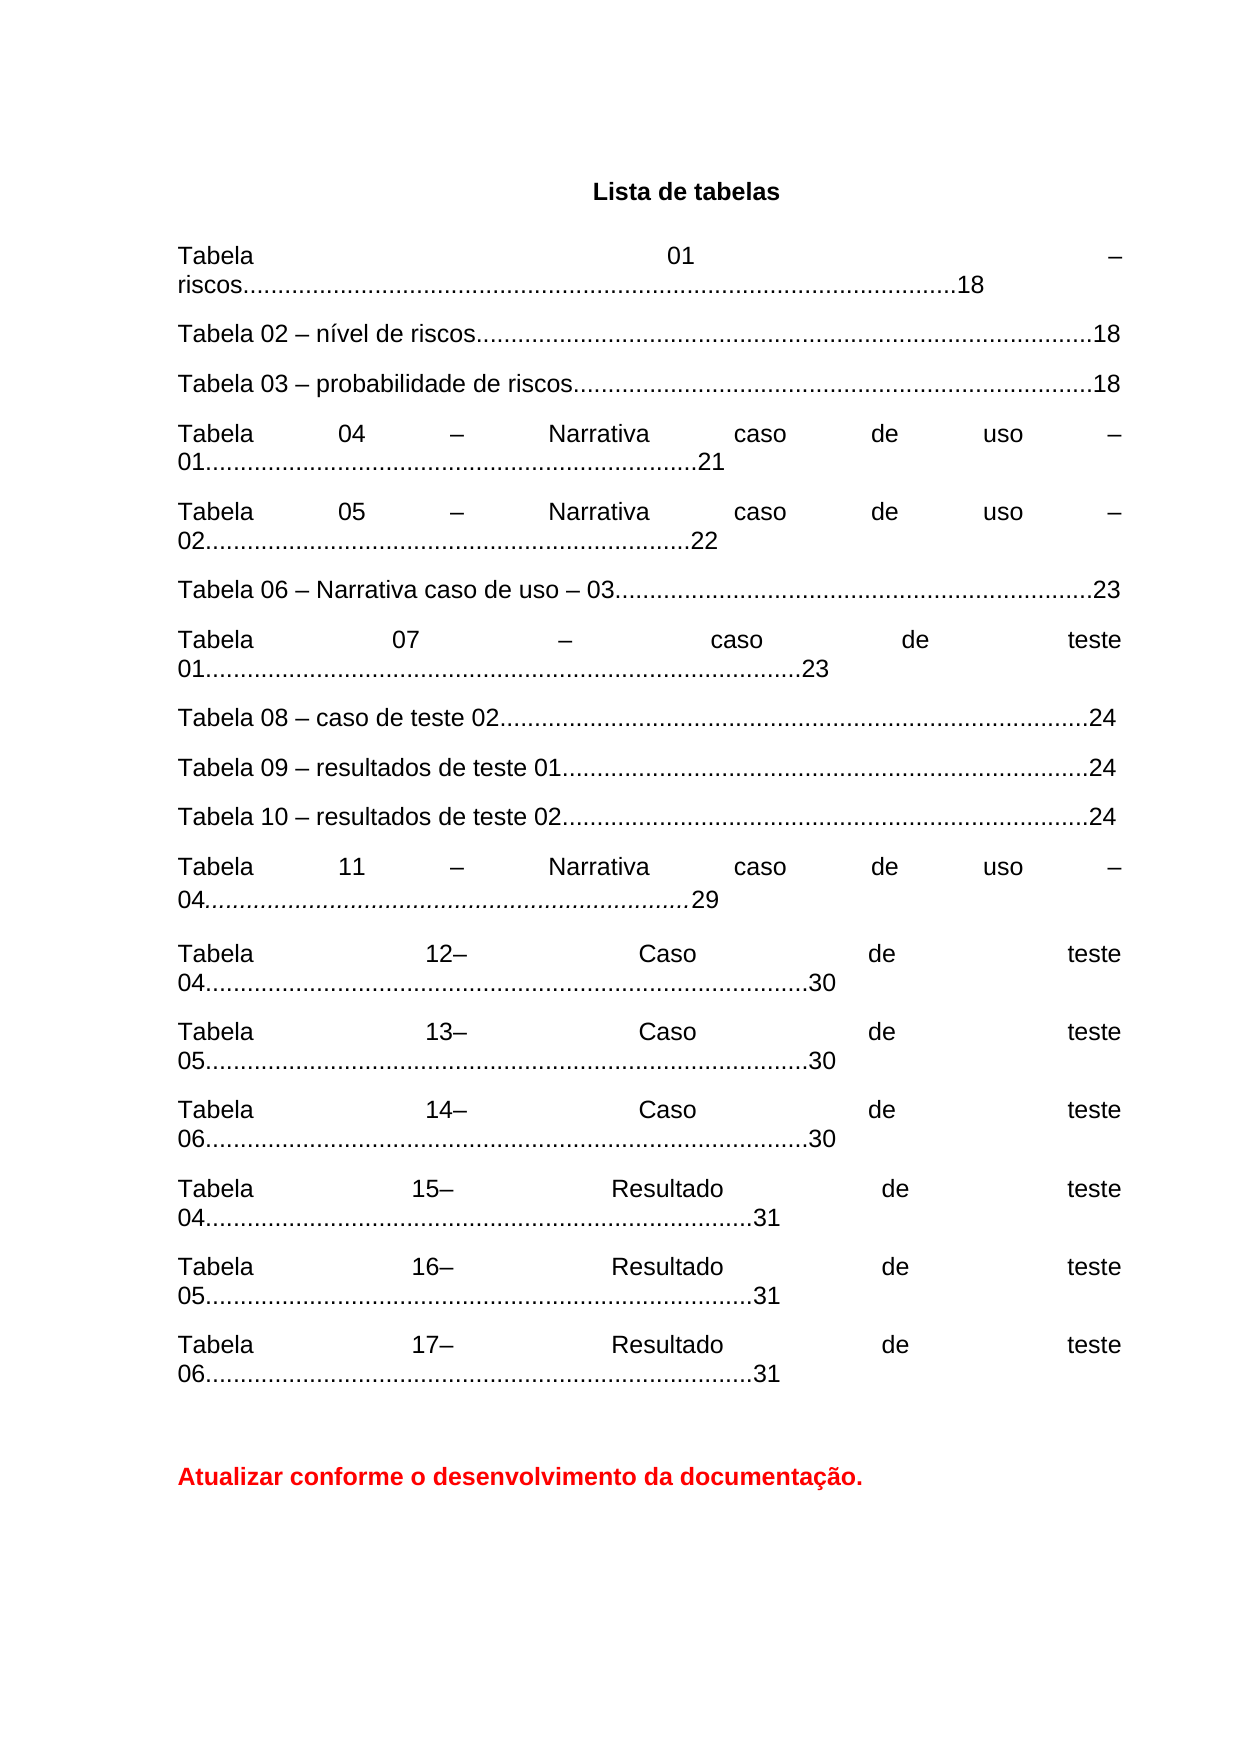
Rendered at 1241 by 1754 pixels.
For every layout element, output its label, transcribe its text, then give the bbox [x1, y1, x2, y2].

text Lista de tabelas [251, 177, 1122, 206]
text Tabela 04 – Narrativa caso de uso – 01.......................................................................21 [177, 419, 1122, 476]
text Tabela 01 – riscos.......................................................................................................18 [177, 241, 1122, 299]
text Tabela 13– Caso de teste 05.......................................................................................30 [177, 1017, 1122, 1075]
text Tabela 03 – probabilidade de riscos...........................................................................18 [177, 369, 1122, 398]
text Tabela 17– Resultado de teste 06...............................................................................31 [177, 1331, 1122, 1388]
text Tabela 06 – Narrativa caso de uso – 03.....................................................................23 [177, 575, 1122, 604]
text Tabela 14– Caso de teste 06.......................................................................................30 [177, 1096, 1122, 1153]
text Tabela 07 – caso de teste 01......................................................................................23 [177, 625, 1122, 682]
text Tabela 16– Resultado de teste 05...............................................................................31 [177, 1252, 1122, 1310]
text Tabela 05 – Narrativa caso de uso – 02......................................................................22 [177, 497, 1122, 554]
text Tabela 15– Resultado de teste 04...............................................................................31 [177, 1174, 1122, 1231]
text Tabela 02 – nível de riscos.........................................................................................18 [177, 319, 1122, 348]
text Tabela 10 – resultados de teste 02............................................................................24 [177, 802, 1122, 831]
text Atualizar conforme o desenvolvimento da documentação. [177, 1462, 1122, 1491]
text Tabela 12– Caso de teste 04.......................................................................................30 [177, 939, 1122, 996]
text Tabela 09 – resultados de teste 01............................................................................24 [177, 753, 1122, 782]
text Tabela 11 – Narrativa caso de uso – 04......................................................................29 [177, 852, 1122, 914]
text Tabela 08 – caso de teste 02.....................................................................................24 [177, 703, 1122, 732]
